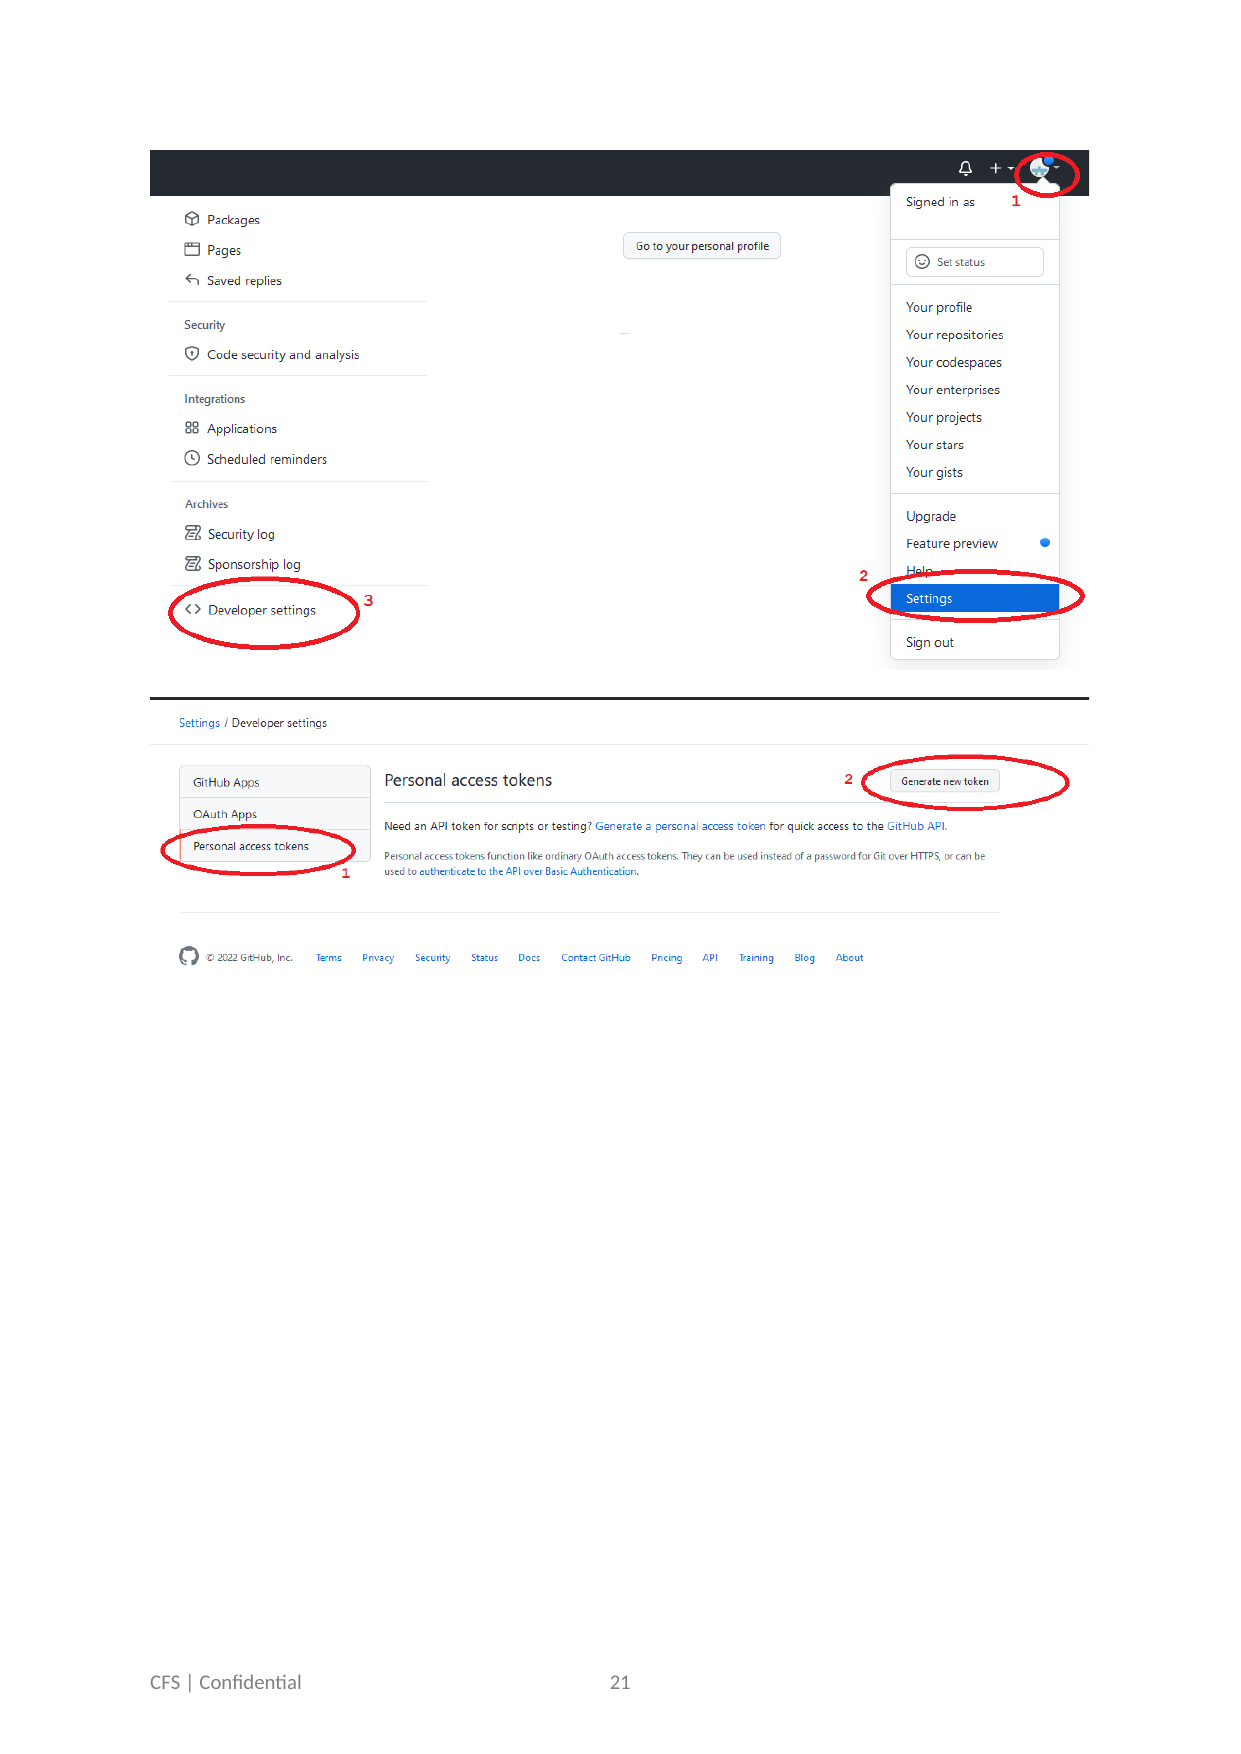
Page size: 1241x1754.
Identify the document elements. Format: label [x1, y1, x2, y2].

picture [150, 697, 1090, 1033]
picture [150, 150, 1090, 670]
